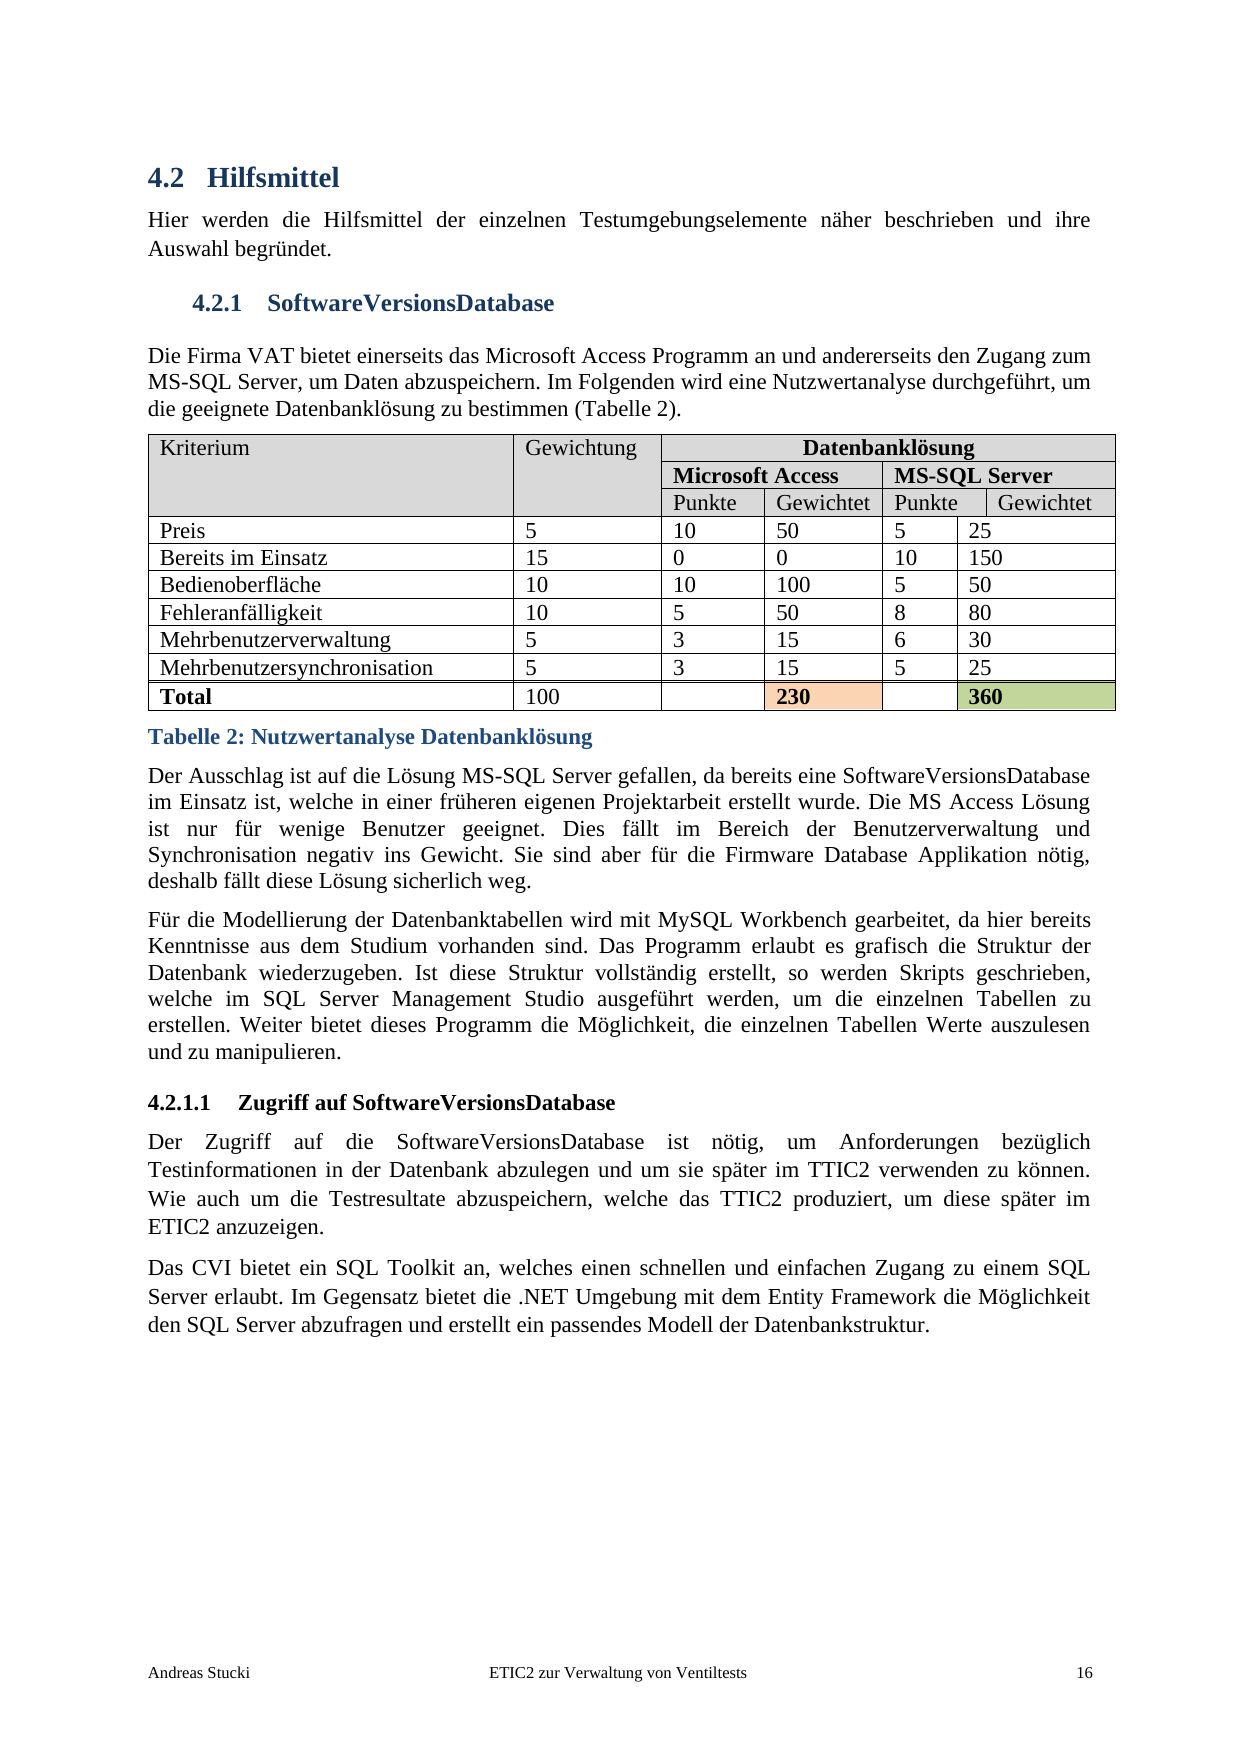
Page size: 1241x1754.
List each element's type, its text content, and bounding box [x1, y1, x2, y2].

table_cell 30 [958, 626, 1115, 653]
table_cell 10 [662, 517, 764, 543]
table_cell 150 [958, 544, 1115, 570]
table_cell 5 [514, 626, 661, 653]
subtitle Hilfsmittel [148, 160, 1092, 194]
table_cell 3 [662, 654, 764, 680]
subtitle SoftwareVersionsDatabase [192, 288, 1092, 317]
table_cell 10 [514, 599, 661, 625]
table_header Gewichtung [514, 435, 661, 516]
table_cell 80 [958, 599, 1115, 625]
table_cell 100 [765, 571, 882, 598]
text Der Zugriff auf die SoftwareVersionsDatabase ist nötig, um Anforderungen bezüglich Testinformationen in der Datenbank abzulegen und um sie später im TTIC2 verwenden zu können. Wie auch um die Testresultate abzuspeichern, welche das TTIC2 produziert, um diese später im ETIC2 anzuzeigen. [148, 1128, 1092, 1240]
table_cell 5 [662, 599, 764, 625]
table_cell 5 [514, 654, 661, 680]
table_cell 50 [958, 571, 1115, 598]
table_cell 15 [514, 544, 661, 570]
table_cell 5 [883, 654, 957, 680]
table_cell Preis [149, 517, 513, 543]
table_cell 5 [514, 517, 661, 543]
text Hier werden die Hilfsmittel der einzelnen Testumgebungselemente näher beschrieben und ihre Auswahl begründet. [148, 206, 1092, 261]
table_cell 25 [958, 654, 1115, 680]
table_cell 25 [958, 517, 1115, 543]
table_cell Gewichtet [987, 489, 1115, 516]
table_cell 360 [958, 683, 1115, 709]
table_cell 3 [662, 626, 764, 653]
text Das CVI bietet ein SQL Toolkit an, welches einen schnellen und einfachen Zugang zu einem SQL Server erlaubt. Im Gegensatz bietet die .NET Umgebung mit dem Entity Framework die Möglichkeit den SQL Server abzufragen und erstellt ein passendes Modell der Datenbankstruktur. [148, 1254, 1092, 1338]
table_cell 8 [883, 599, 957, 625]
subtitle Zugriff auf SoftwareVersionsDatabase [148, 1089, 1092, 1116]
table_cell 10 [662, 571, 764, 598]
table_cell 6 [883, 626, 957, 653]
table_header Kriterium [149, 435, 513, 516]
table_cell Fehleranfälligkeit [149, 599, 513, 625]
table_cell 15 [765, 626, 882, 653]
table_cell Microsoft Access [662, 462, 882, 488]
table_cell [662, 683, 764, 709]
text Der Ausschlag ist auf die Lösung MS-SQL Server gefallen, da bereits eine SoftwareVersionsDatabase im Einsatz ist, welche in einer früheren eigenen Projektarbeit erstellt wurde. Die MS Access Lösung ist nur für wenige Benutzer geeignet. Dies fällt im Bereich der Benutzerverwaltung und Synchronisation negativ ins Gewicht. Sie sind aber für die Firmware Database Applikation nötig, deshalb fällt diese Lösung sicherlich weg. [148, 762, 1092, 894]
table_cell Bereits im Einsatz [149, 544, 513, 570]
table_cell 10 [514, 571, 661, 598]
table_cell Mehrbenutzersynchronisation [149, 654, 513, 680]
table_cell Total [149, 683, 513, 709]
table_cell Mehrbenutzerverwaltung [149, 626, 513, 653]
table_cell MS-SQL Server [883, 462, 1115, 488]
table_cell 50 [765, 517, 882, 543]
table_header Datenbanklösung [662, 435, 1115, 461]
table_cell 5 [883, 571, 957, 598]
table_cell 10 [883, 544, 957, 570]
text Die Firma VAT bietet einerseits das Microsoft Access Programm an und andererseits den Zugang zum MS-SQL Server, um Daten abzuspeichern. Im Folgenden wird eine Nutzwertanalyse durchgeführt, um die geeignete Datenbanklösung zu bestimmen (Tabelle 2). [148, 342, 1092, 421]
table_cell 100 [514, 683, 661, 709]
table_cell 230 [765, 683, 882, 709]
text Für die Modellierung der Datenbanktabellen wird mit MySQL Workbench gearbeitet, da hier bereits Kenntnisse aus dem Studium vorhanden sind. Das Programm erlaubt es grafisch die Struktur der Datenbank wiederzugeben. Ist diese Struktur vollständig erstellt, so werden Skripts geschrieben, welche im SQL Server Management Studio ausgeführt werden, um die einzelnen Tabellen zu erstellen. Weiter bietet dieses Programm die Möglichkeit, die einzelnen Tabellen Werte auszulesen und zu manipulieren. [148, 906, 1092, 1064]
table_cell Punkte [883, 489, 986, 516]
table_cell [883, 683, 957, 709]
table_cell 15 [765, 654, 882, 680]
table_cell Punkte [662, 489, 764, 516]
table_cell 0 [662, 544, 764, 570]
table_cell Bedienoberfläche [149, 571, 513, 598]
table_cell 0 [765, 544, 882, 570]
table_cell 50 [765, 599, 882, 625]
table_cell Gewichtet [765, 489, 882, 516]
table_cell 5 [883, 517, 957, 543]
